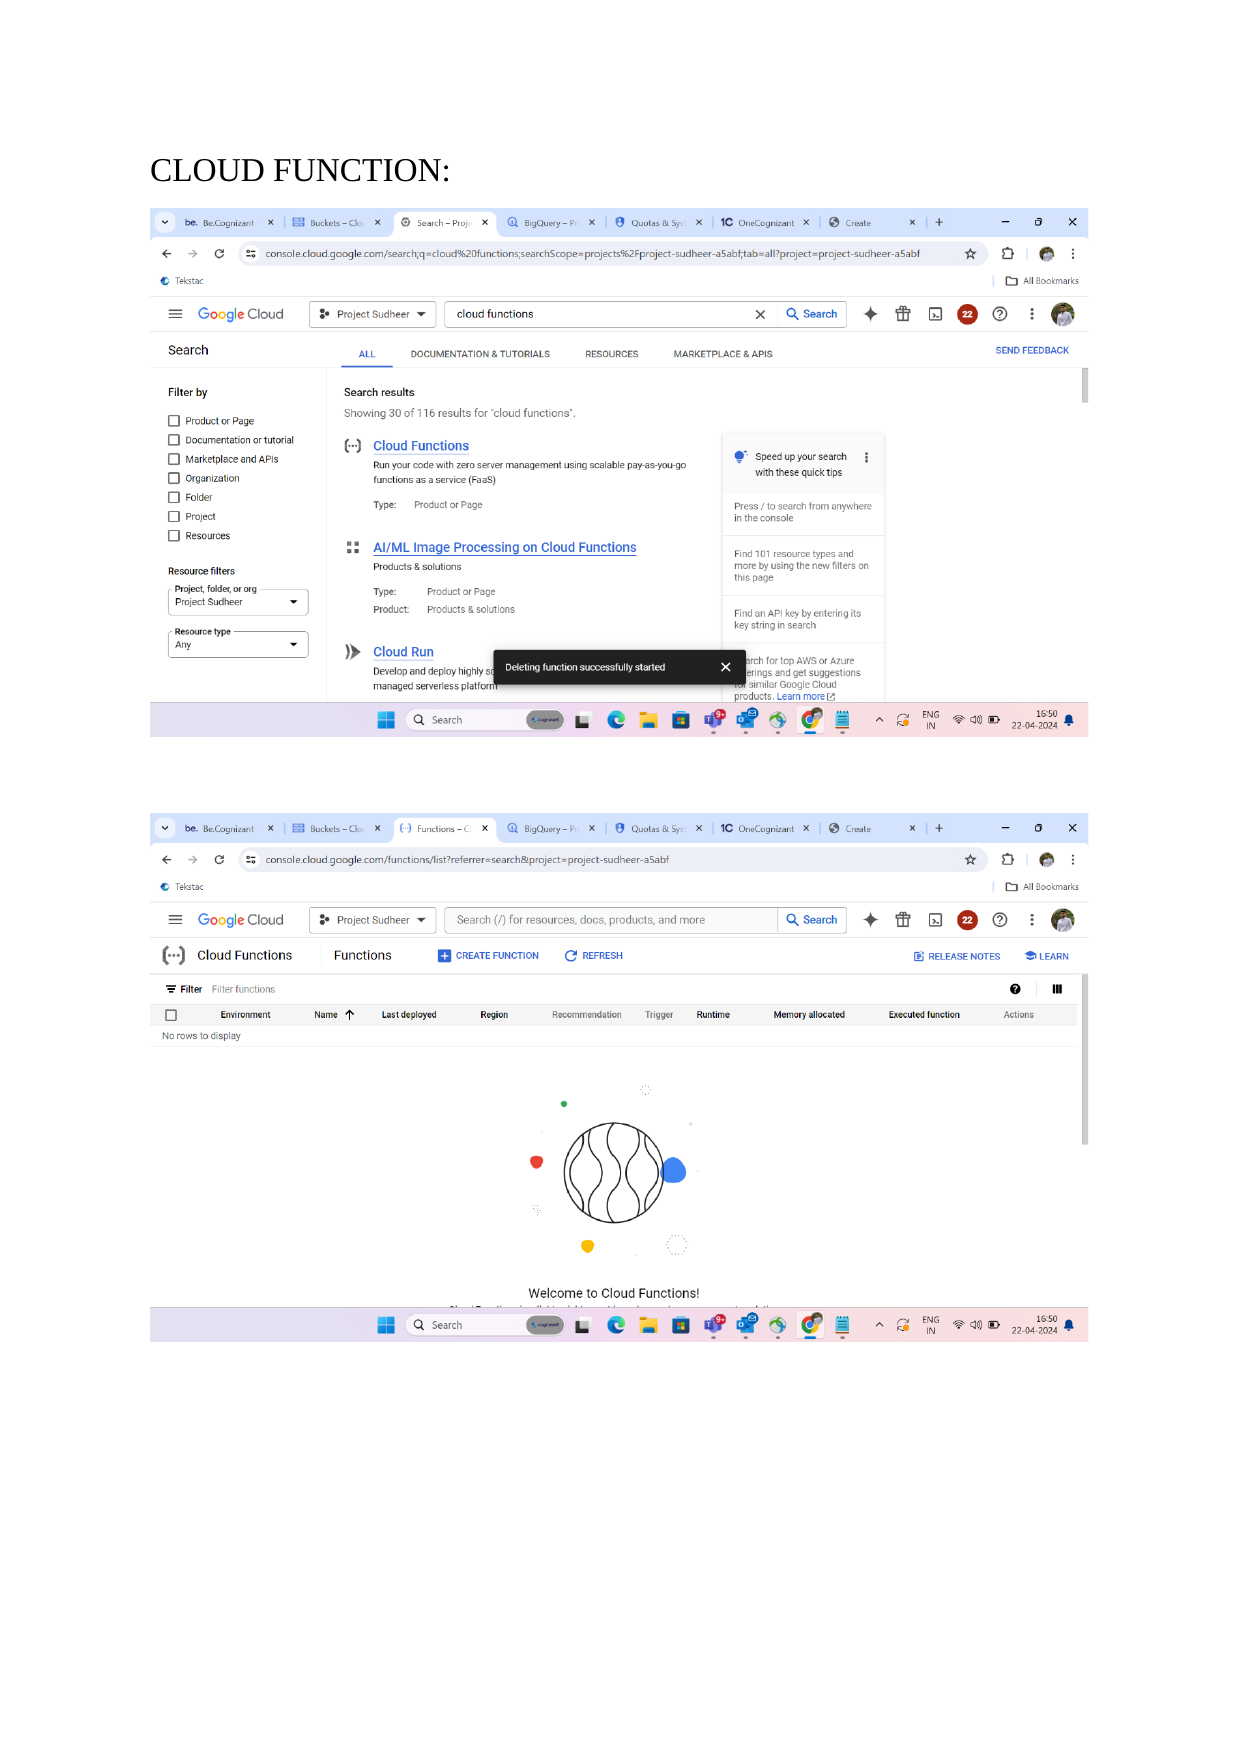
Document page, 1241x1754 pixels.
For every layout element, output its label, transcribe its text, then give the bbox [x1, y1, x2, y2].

text CLOUD FUNCTION: [150, 150, 1090, 188]
picture [150, 813, 1089, 1342]
picture [150, 208, 1089, 737]
